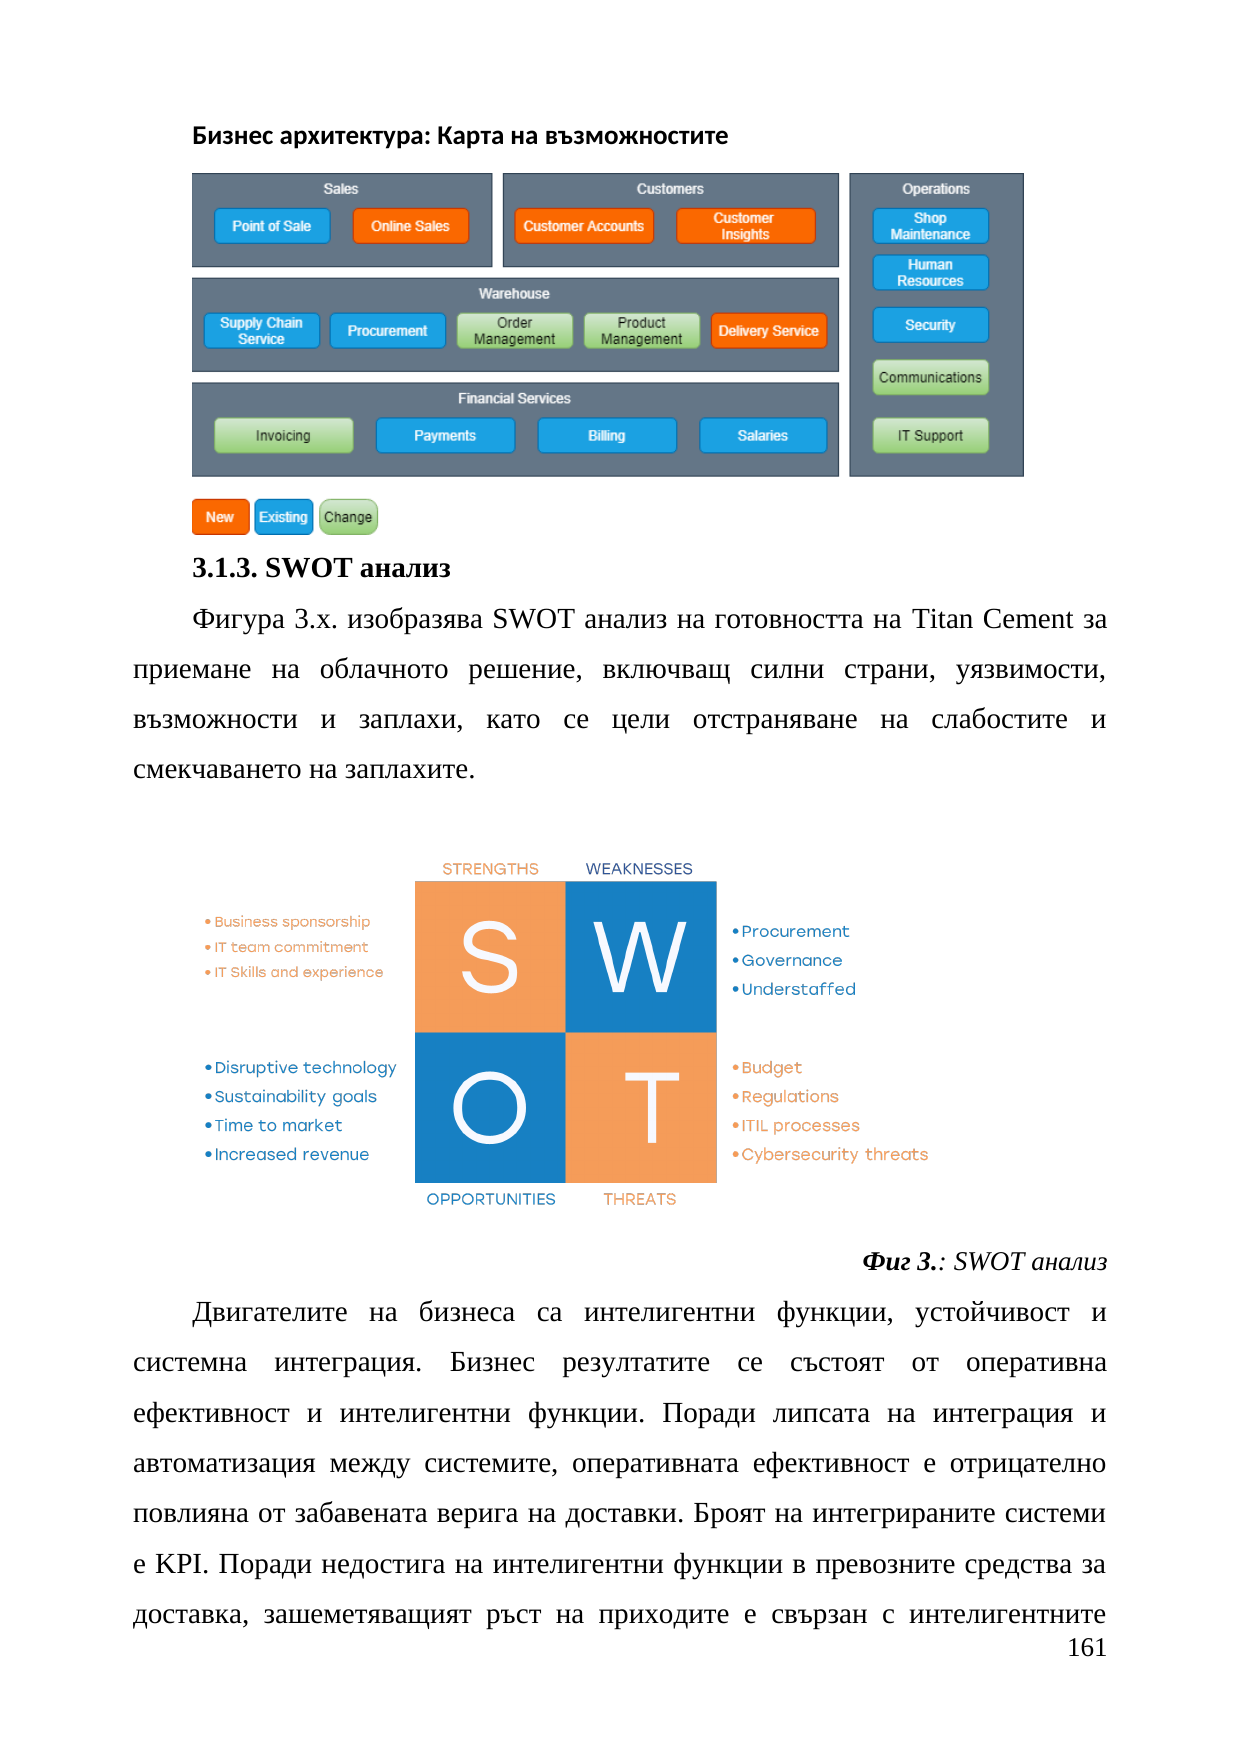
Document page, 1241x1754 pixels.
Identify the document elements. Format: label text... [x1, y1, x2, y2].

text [133, 1294, 1107, 1629]
subtitle Бизнес архитектура: Карта на възможностите [133, 118, 1107, 151]
picture [192, 173, 1024, 535]
text Фиг 3.: SWOT анализ [133, 1244, 1107, 1276]
text 3.1.3. SWOT анализ [133, 550, 1107, 584]
text Фигура 3.x. изобразява SWOT анализ на готовността на Titan Cement за приемане на облачното решение, включващ силни страни, уязвимости, възможности и заплахи, като се цели отстраняване на слабостите и смекчаването на заплахите. [133, 601, 1107, 785]
picture [192, 852, 938, 1228]
